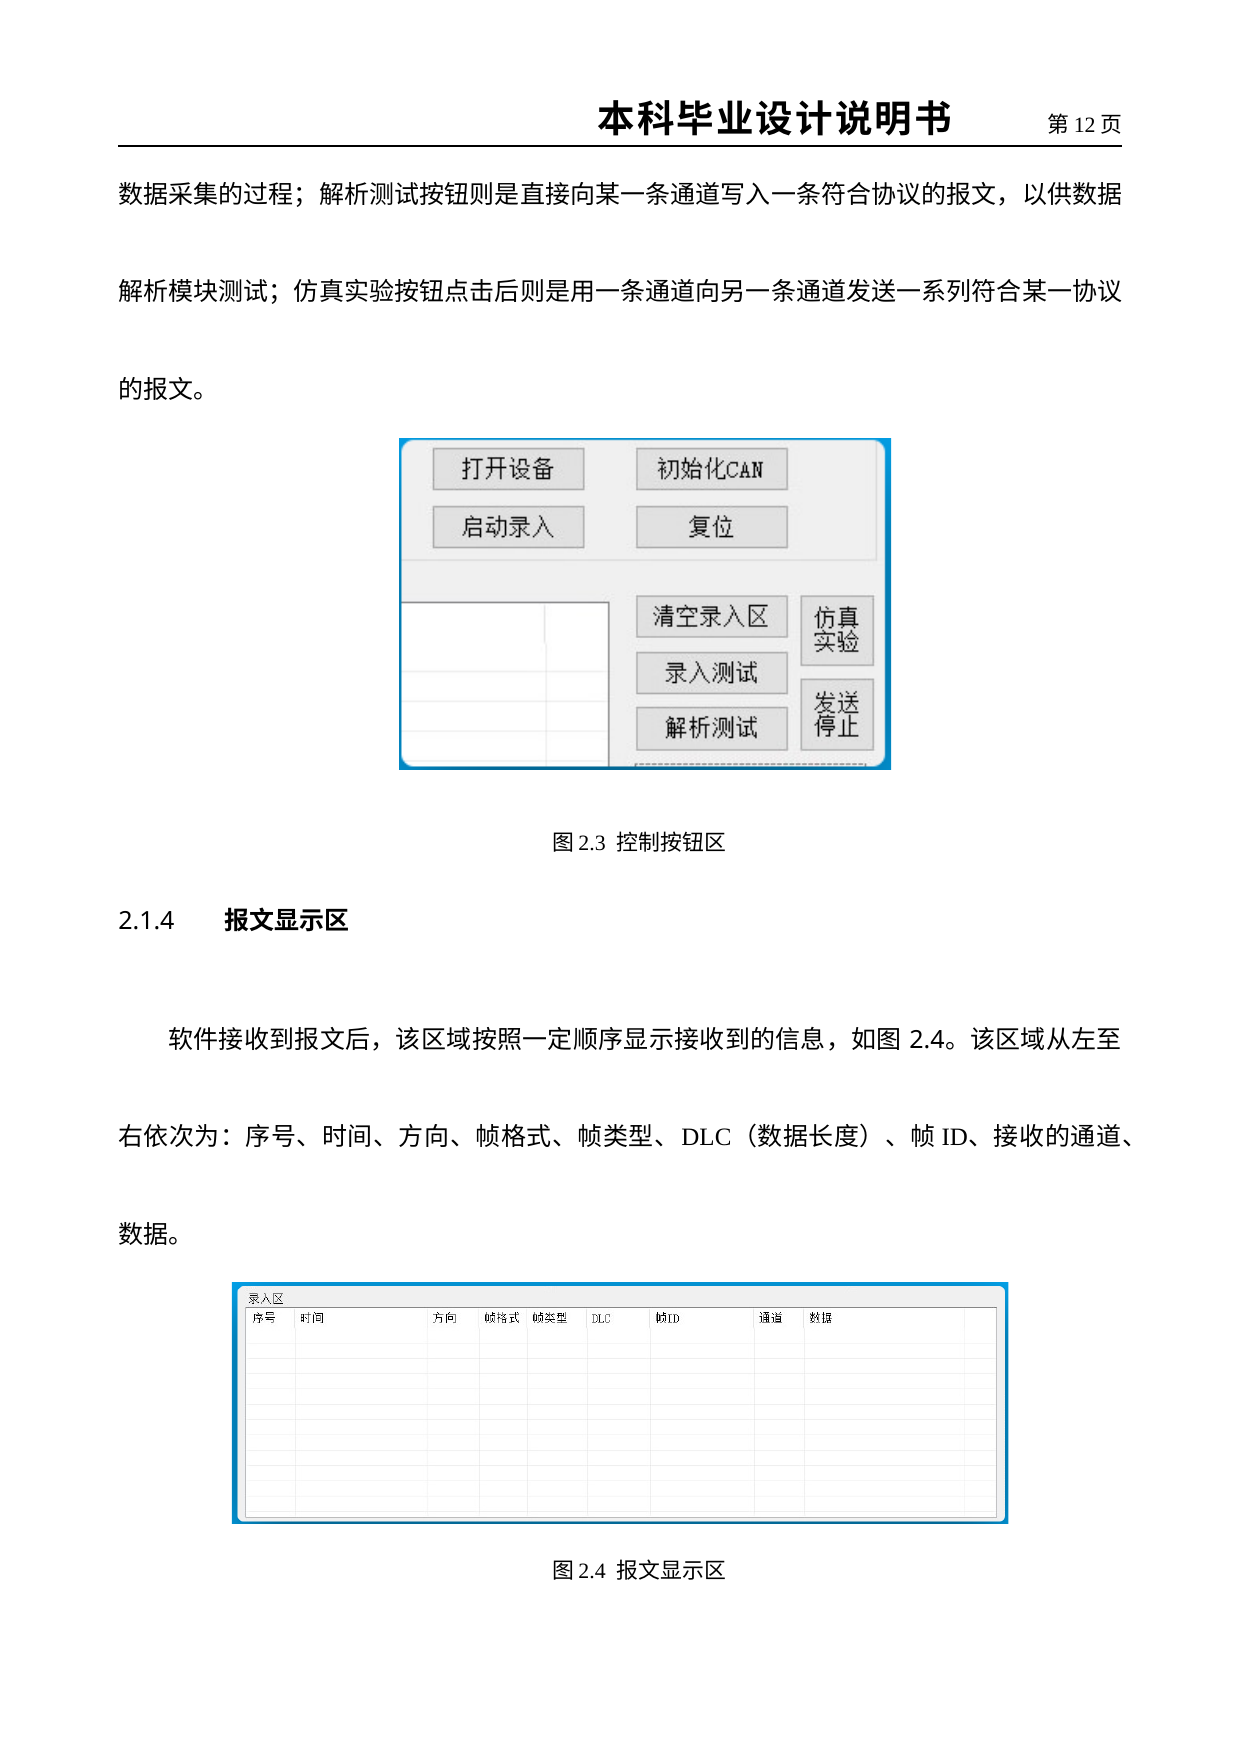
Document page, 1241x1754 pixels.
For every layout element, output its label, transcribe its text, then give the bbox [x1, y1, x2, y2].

picture [238, 1287, 1004, 1521]
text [118, 160, 1122, 420]
text 图2.4 报文显示区 [118, 1543, 1122, 1584]
text 软件接收到报文后，该区域按照一定顺序显示接收到的信息，如图2.4。该区域从左至右依次为：序号、时间、方向、帧格式、帧类型、DLC（数据长度）、帧ID、接收的通道、数据。 [118, 1005, 1122, 1265]
picture [402, 440, 885, 766]
text 图2.3 控制按钮区 [118, 815, 1122, 857]
text 报文显示区 [118, 886, 1122, 951]
